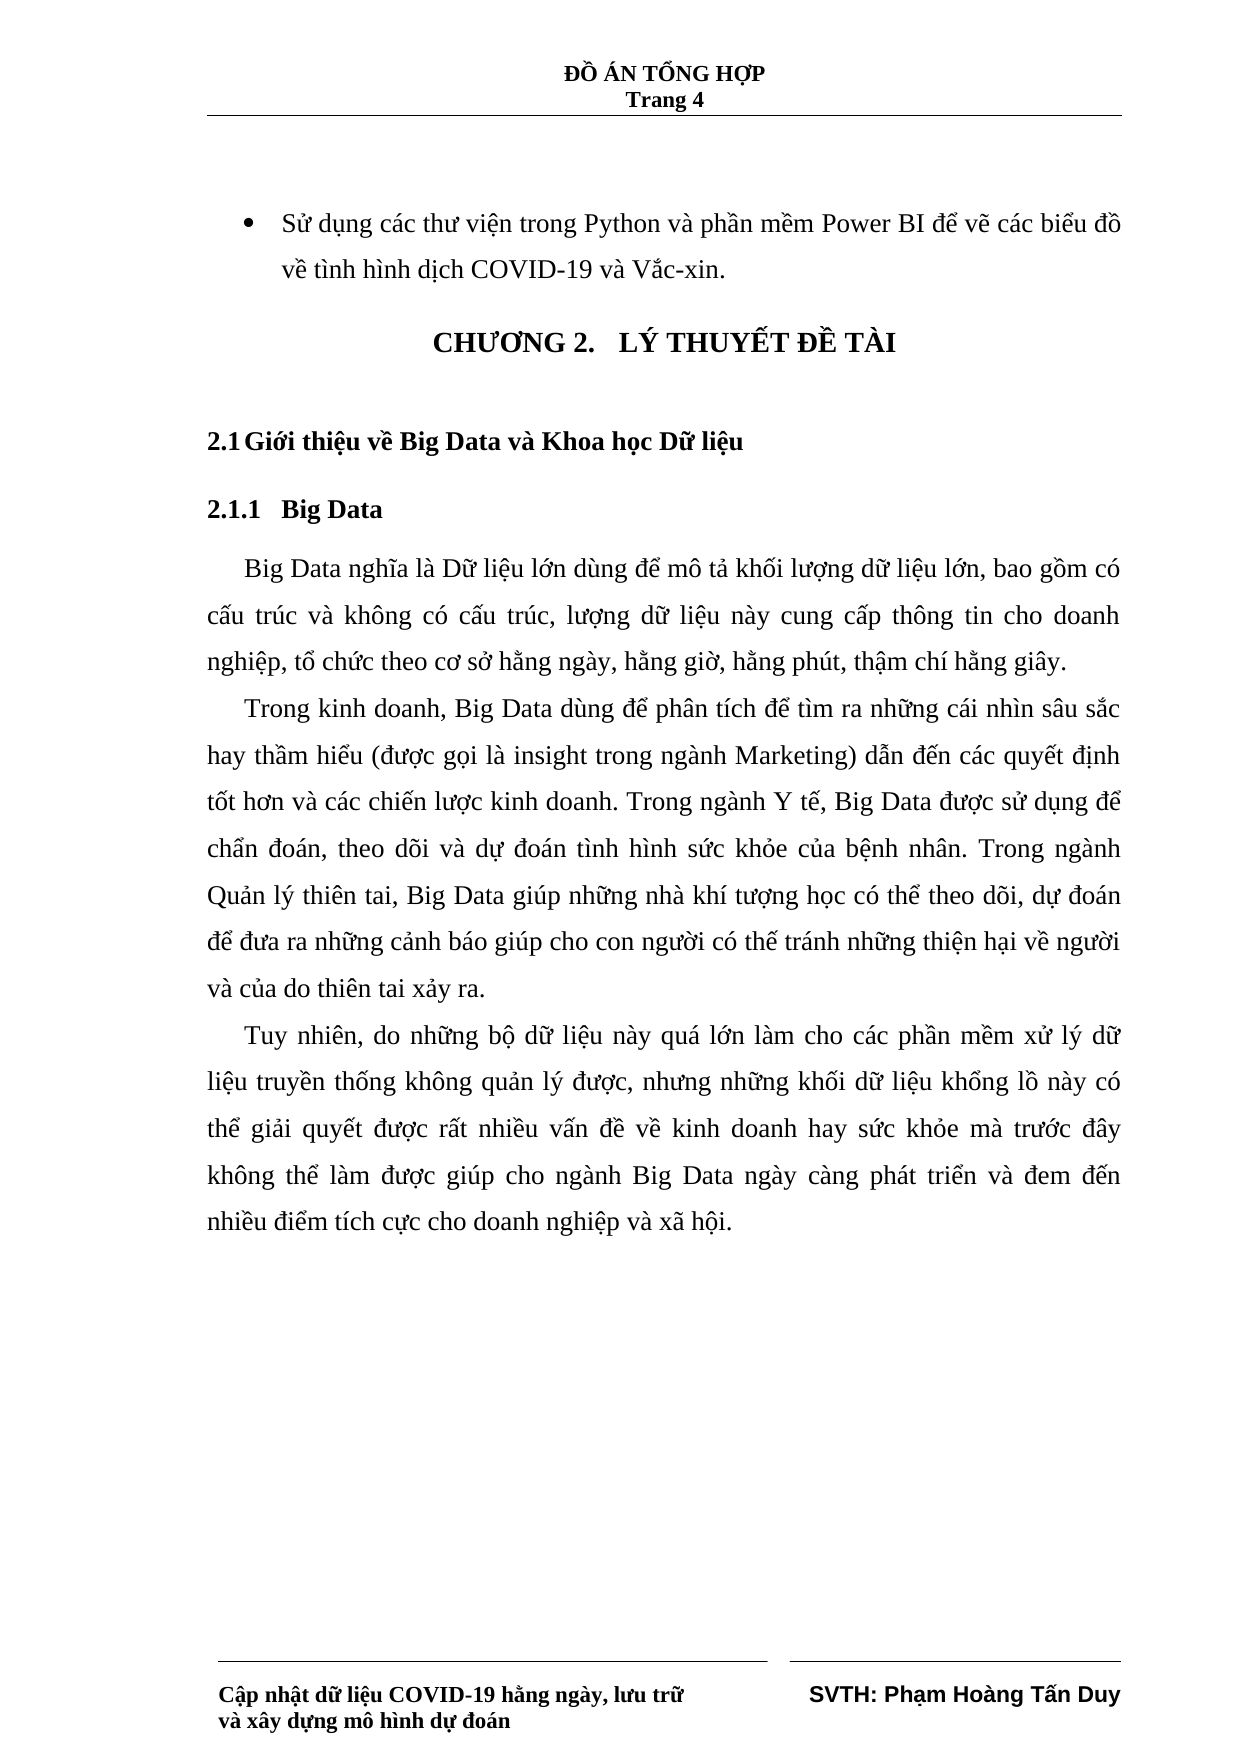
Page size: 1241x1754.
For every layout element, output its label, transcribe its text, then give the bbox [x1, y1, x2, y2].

subtitle Big Data [207, 493, 1122, 524]
text Big Data nghĩa là Dữ liệu lớn dùng để mô tả khối lượng dữ liệu lớn, bao gồm có cấu trúc và không có cấu trúc, lượng dữ liệu này cung cấp thông tin cho doanh nghiệp, tổ chức theo cơ sở hằng ngày, hằng giờ, hằng phút, thậm chí hằng giây. [207, 552, 1122, 677]
text Trong kinh doanh, Big Data dùng để phân tích để tìm ra những cái nhìn sâu sắc hay thầm hiểu (được gọi là insight trong ngành Marketing) dẫn đến các quyết định tốt hơn và các chiến lược kinh doanh. Trong ngành Y tế, Big Data được sử dụng để chẩn đoán, theo dõi và dự đoán tình hình sức khỏe của bệnh nhân. Trong ngành Quản lý thiên tai, Big Data giúp những nhà khí tượng học có thể theo dõi, dự đoán để đưa ra những cảnh báo giúp cho con người có thế tránh những thiện hại về người và của do thiên tai xảy ra. [207, 692, 1122, 1003]
subtitle LÝ THUYẾT ĐỀ TÀI [207, 325, 1122, 359]
list Sử dụng các thư viện trong Python và phần mềm Power BI để vẽ các biểu đồ về tình hình dịch COVID-19 và Vắc-xin. [244, 207, 1122, 285]
text Tuy nhiên, do những bộ dữ liệu này quá lớn làm cho các phần mềm xử lý dữ liệu truyền thống không quản lý được, nhưng những khối dữ liệu khổng lồ này có thể giải quyết được rất nhiều vấn đề về kinh doanh hay sức khỏe mà trước đây không thể làm được giúp cho ngành Big Data ngày càng phát triển và đem đến nhiều điểm tích cực cho doanh nghiệp và xã hội. [207, 1019, 1122, 1237]
subtitle Giới thiệu về Big Data và Khoa học Dữ liệu [207, 426, 1122, 457]
